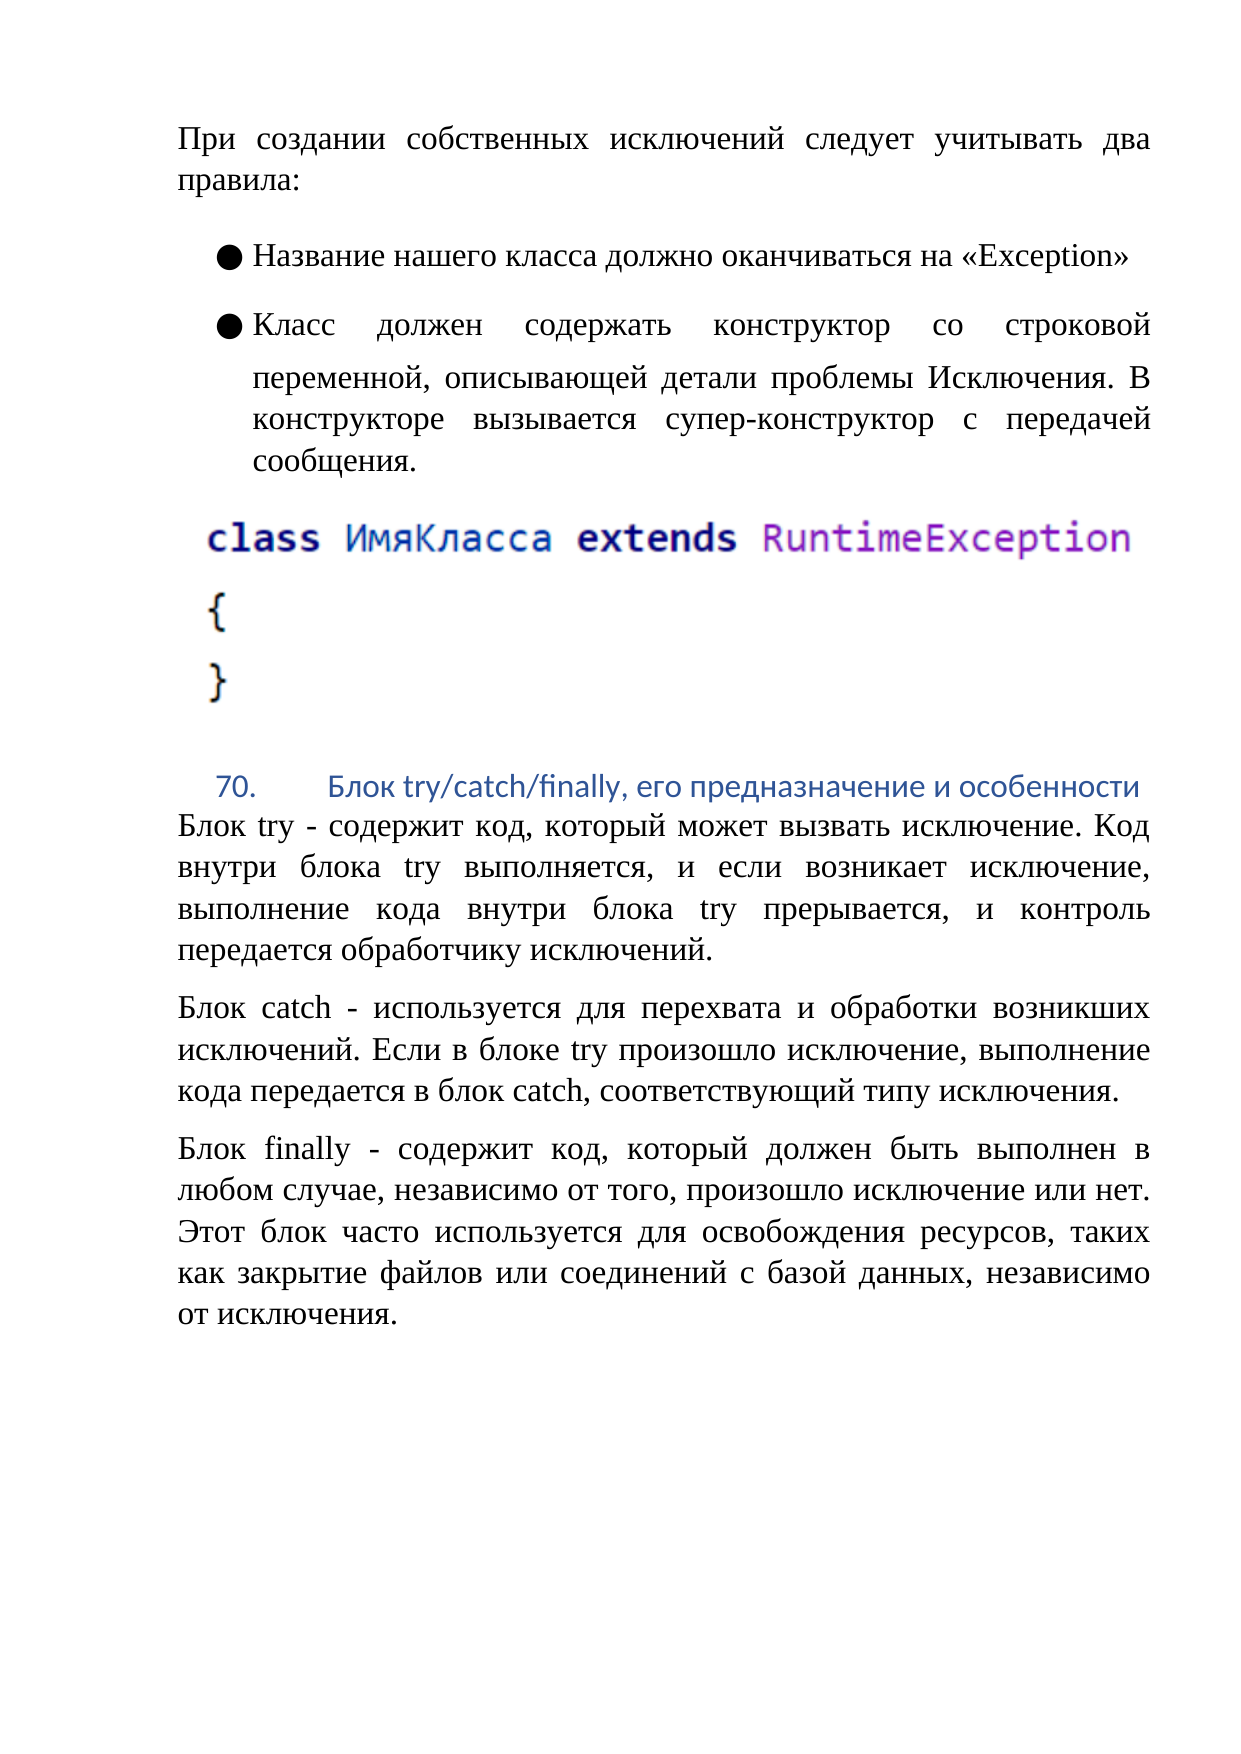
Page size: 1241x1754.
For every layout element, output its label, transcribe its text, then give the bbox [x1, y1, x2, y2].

list Класс должен содержать конструктор со строковой переменной, описывающей детали проблемы Исключения. В конструкторе вызывается супер-конструктор с передачей сообщения. [215, 286, 1152, 478]
text Блок finally - содержит код, который должен быть выполнен в любом случае, независимо от того, произошло исключение или нет. Этот блок часто используется для освобождения ресурсов, таких как закрытие файлов или соединений с базой данных, независимо от исключения. [177, 1128, 1152, 1332]
picture [177, 497, 1152, 738]
subtitle Блок try/catch/finally, его предназначение и особенности [215, 765, 1152, 805]
text Блок try - содержит код, который может вызвать исключение. Код внутри блока try выполняется, и если возникает исключение, выполнение кода внутри блока try прерывается, и контроль передается обработчику исключений. [177, 805, 1152, 968]
text При создании собственных исключений следует учитывать два правила: [177, 118, 1152, 198]
text Блок catch - используется для перехвата и обработки возникших исключений. Если в блоке try произошло исключение, выполнение кода передается в блок catch, соответствующий типу исключения. [177, 987, 1152, 1108]
list Название нашего класса должно оканчиваться на «Exception» [215, 217, 1152, 286]
